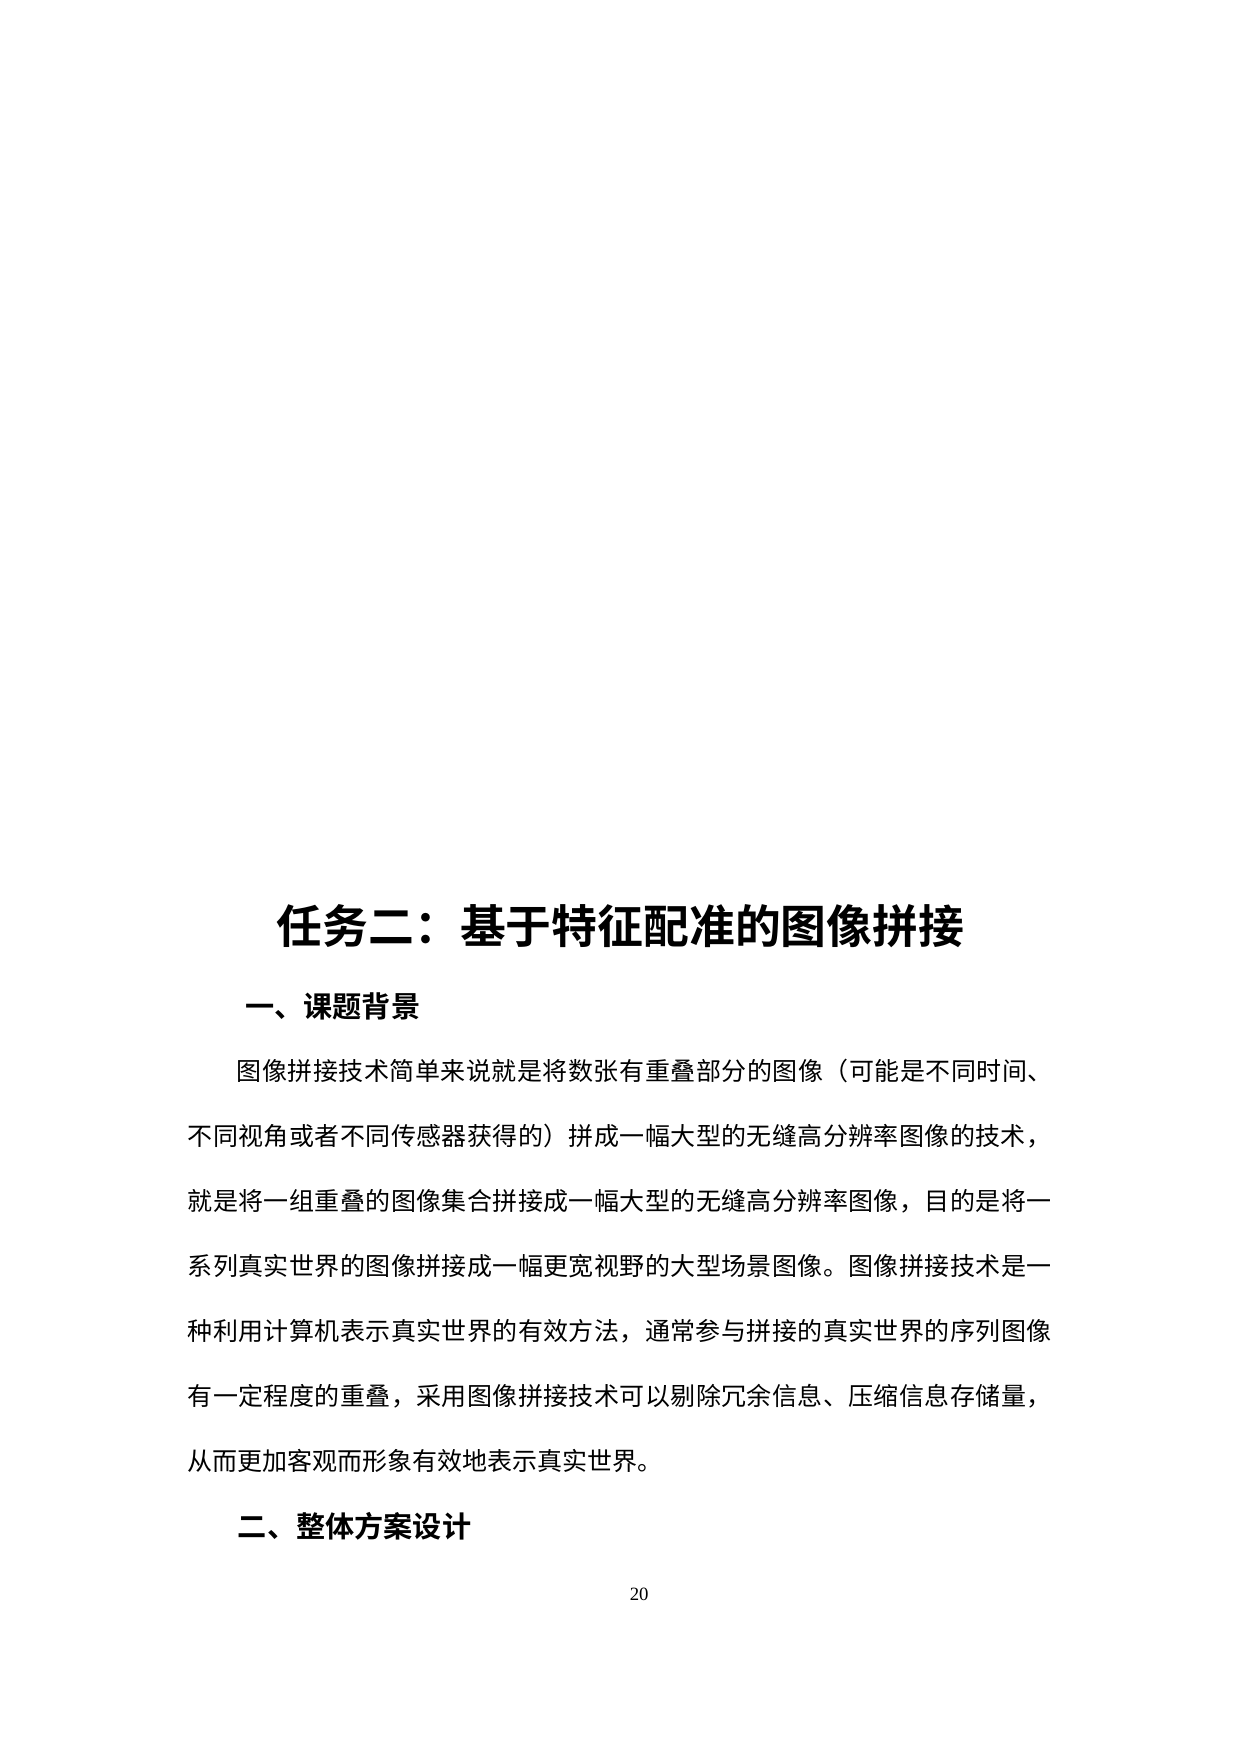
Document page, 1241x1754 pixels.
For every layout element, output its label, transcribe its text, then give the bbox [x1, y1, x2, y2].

text 一、课题背景 [187, 972, 1053, 1037]
text 图像拼接技术简单来说就是将数张有重叠部分的图像（可能是不同时间、不同视角或者不同传感器获得的）拼成一幅大型的无缝高分辨率图像的技术，就是将一组重叠的图像集合拼接成一幅大型的无缝高分辨率图像，目的是将一系列真实世界的图像拼接成一幅更宽视野的大型场景图像。图像拼接技术是一种利用计算机表示真实世界的有效方法，通常参与拼接的真实世界的序列图像有一定程度的重叠，采用图像拼接技术可以剔除冗余信息、压缩信息存储量，从而更加客观而形象有效地表示真实世界。 [187, 1037, 1053, 1492]
text 任务二：基于特征配准的图像拼接 [187, 875, 1053, 972]
text 二、整体方案设计 [187, 1492, 1053, 1557]
